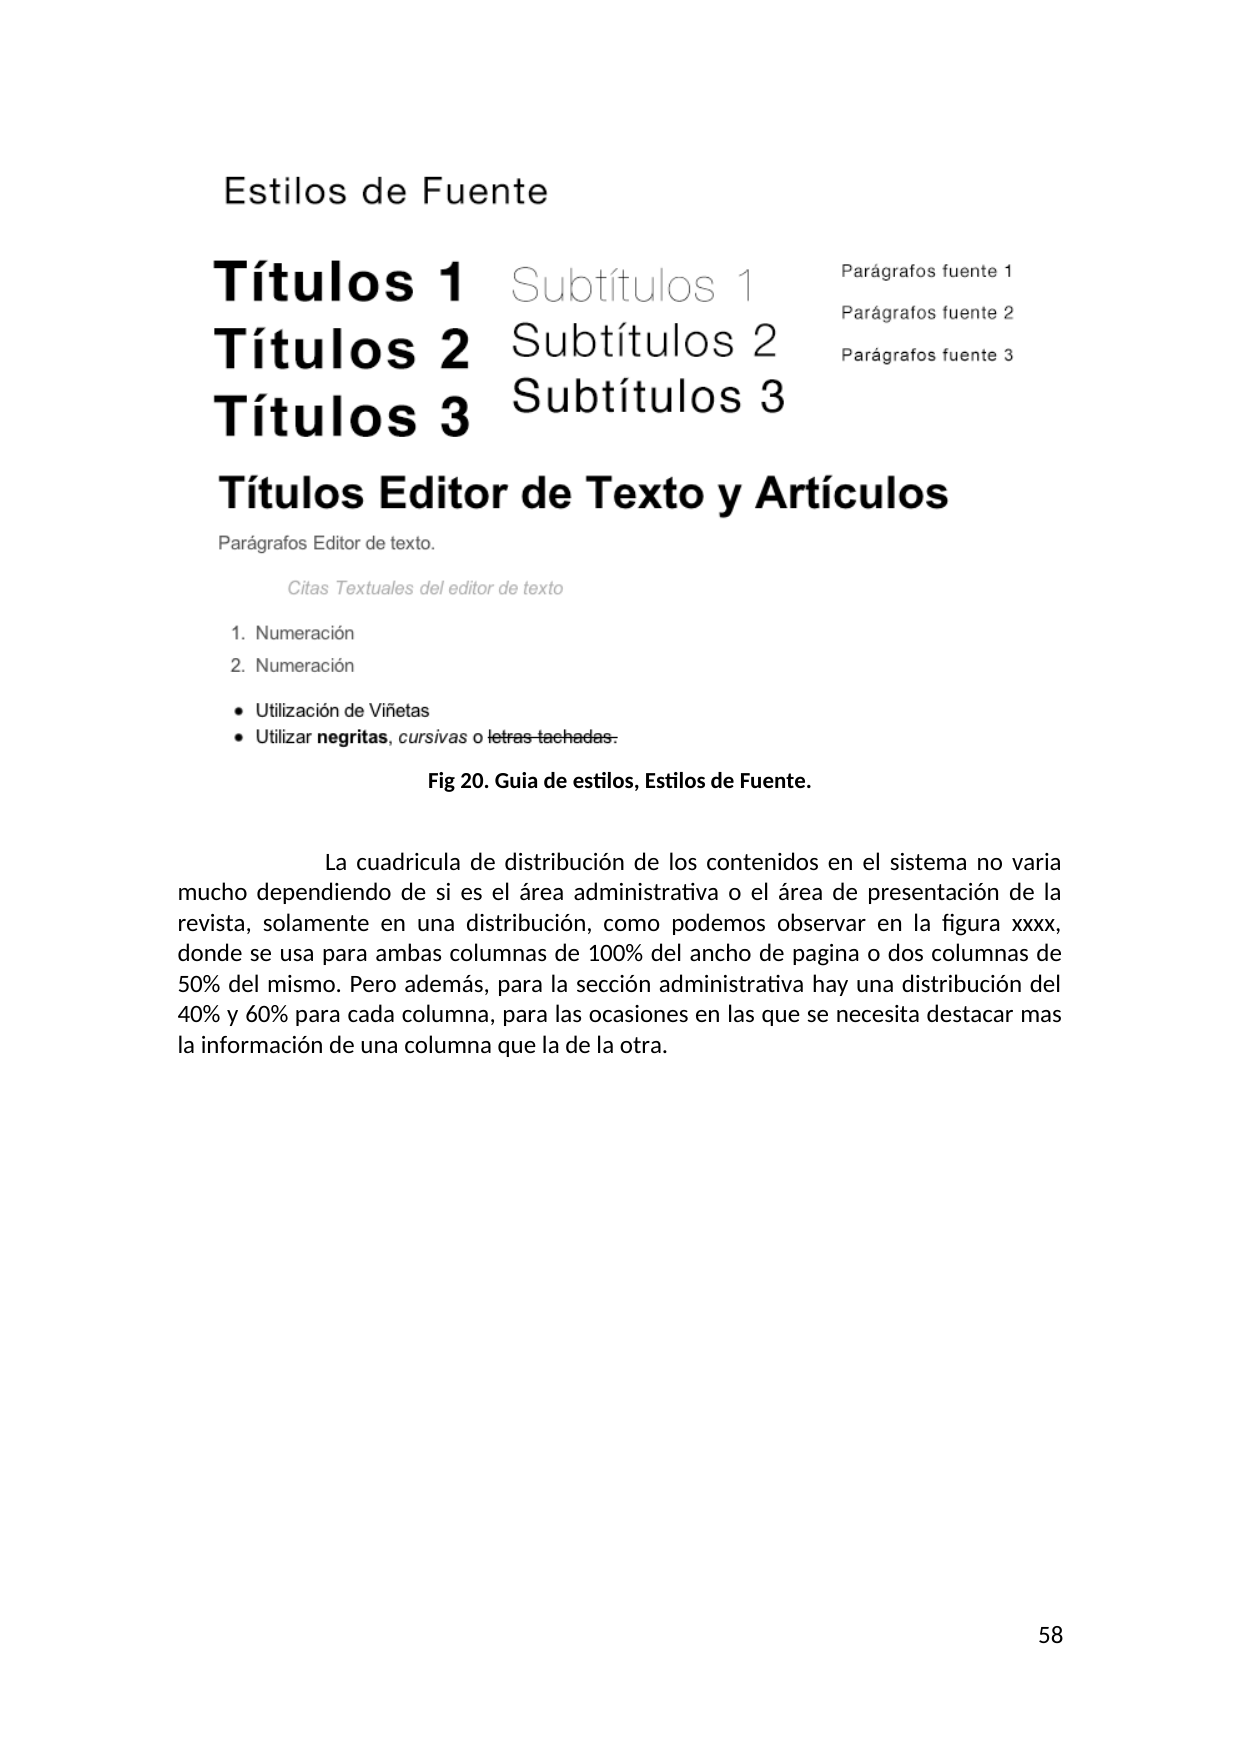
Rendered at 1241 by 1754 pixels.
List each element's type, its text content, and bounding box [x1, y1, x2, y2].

picture [177, 147, 1136, 767]
text La cuadricula de distribución de los contenidos en el sistema no varia mucho dependiendo de si es el área administrativa o el área de presentación de la revista, solamente en una distribución, como podemos observar en la figura xxxx, donde se usa para ambas columnas de 100% del ancho de pagina o dos columnas de 50% del mismo. Pero además, para la sección administrativa hay una distribución del 40% y 60% para cada columna, para las ocasiones en las que se necesita destacar mas la información de una columna que la de la otra. [177, 846, 1063, 1059]
